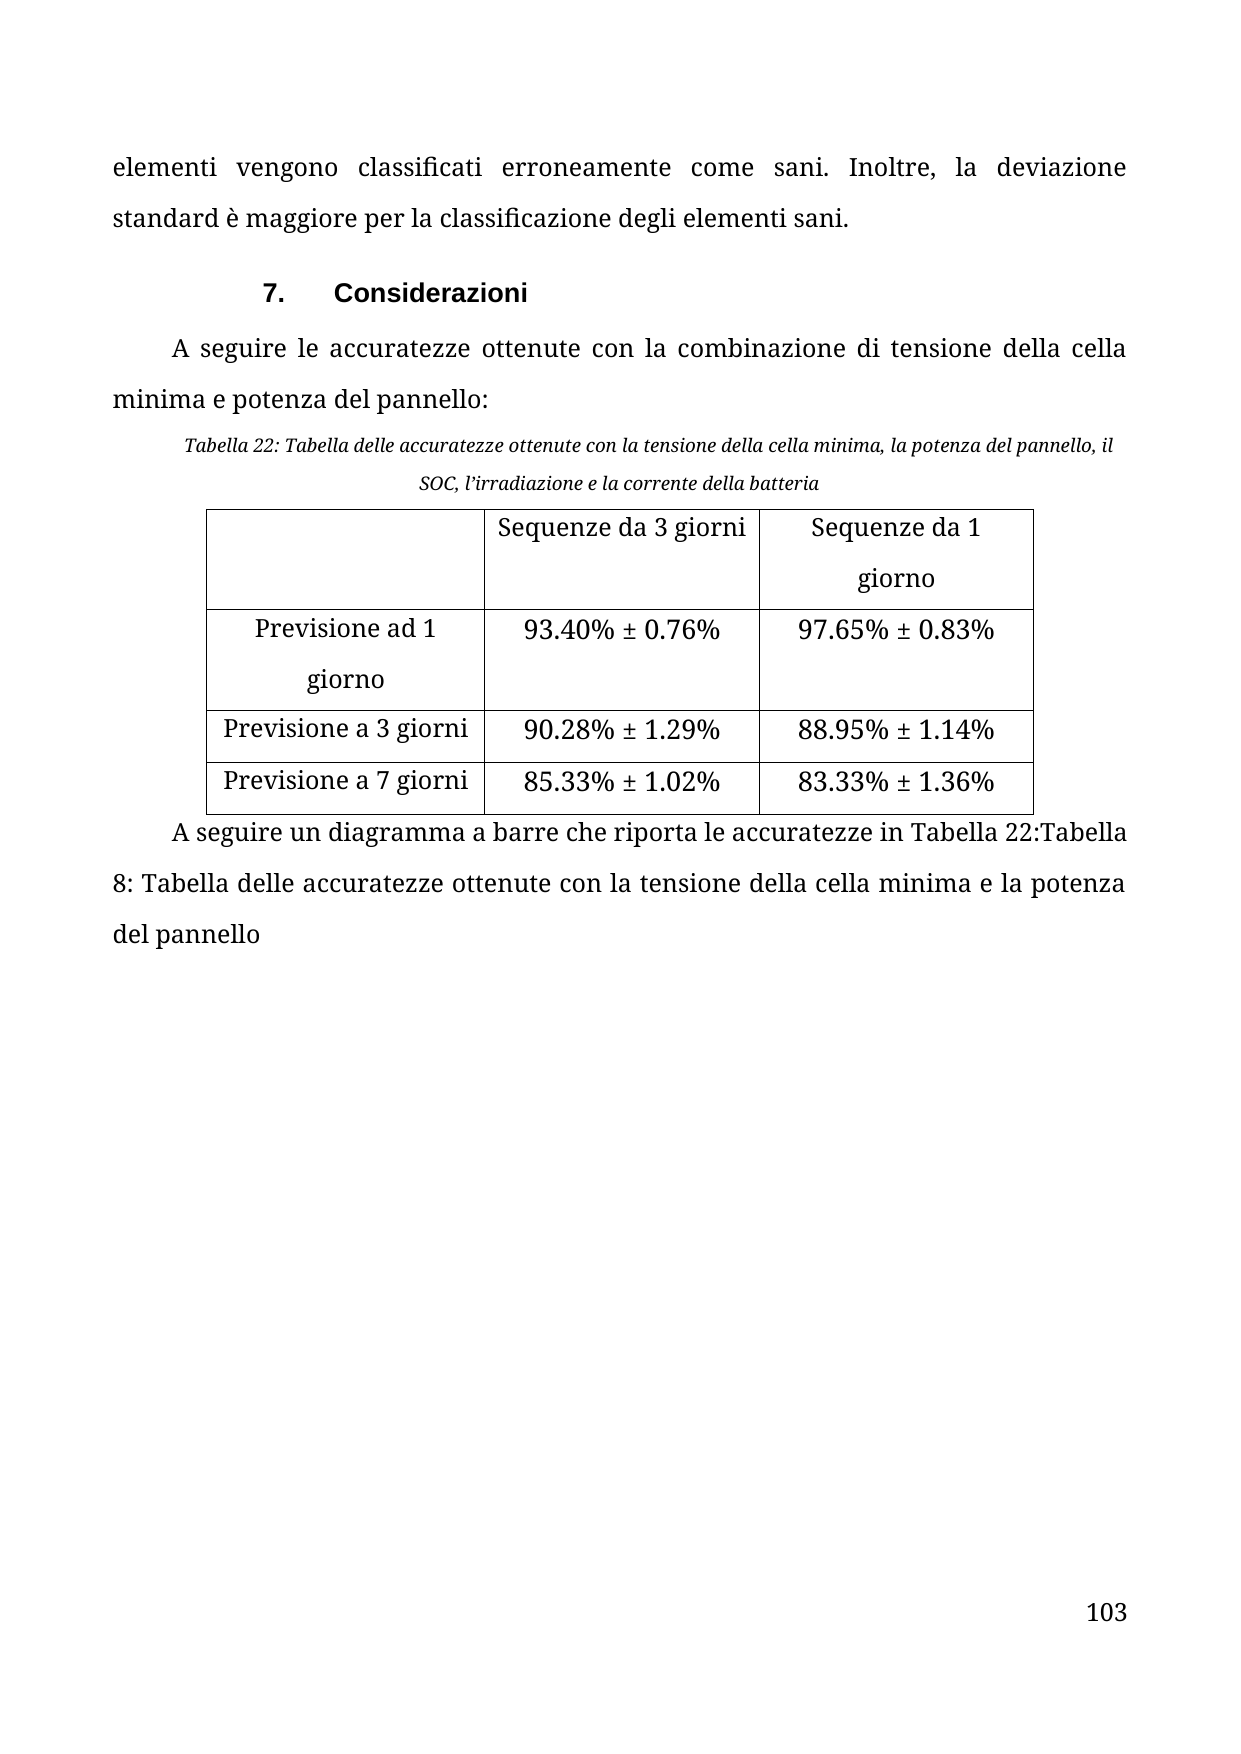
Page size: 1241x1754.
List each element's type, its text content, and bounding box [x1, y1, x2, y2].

table_header Sequenze da 3 giorni [485, 510, 759, 609]
table_cell 93.40% ± 0.76% [485, 610, 759, 709]
text A seguire un diagramma a barre che riporta le accuratezze in Tabella 22:Tabella 8: Tabella delle accuratezze ottenute con la tensione della cella minima e la potenza del pannello [112, 815, 1128, 951]
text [112, 150, 1128, 235]
text A seguire le accuratezze ottenute con la combinazione di tensione della cella minima e potenza del pannello: [112, 330, 1128, 415]
table_header Sequenze da 1 giorno [760, 510, 1033, 609]
table_cell Previsione ad 1 giorno [207, 610, 484, 709]
table_cell 90.28% ± 1.29% [485, 711, 759, 762]
table_header [207, 510, 484, 609]
table_cell Previsione a 7 giorni [207, 763, 484, 814]
text Tabella 22: Tabella delle accuratezze ottenute con la tensione della cella minima, la potenza del pannello, il SOC, l’irradiazione e la corrente della batteria [112, 432, 1128, 496]
table_cell 83.33% ± 1.36% [760, 763, 1033, 814]
table_cell 85.33% ± 1.02% [485, 763, 759, 814]
table_cell Previsione a 3 giorni [207, 711, 484, 762]
table_cell 97.65% ± 0.83% [760, 610, 1033, 709]
subtitle Considerazioni [262, 277, 1128, 308]
table_cell 88.95% ± 1.14% [760, 711, 1033, 762]
